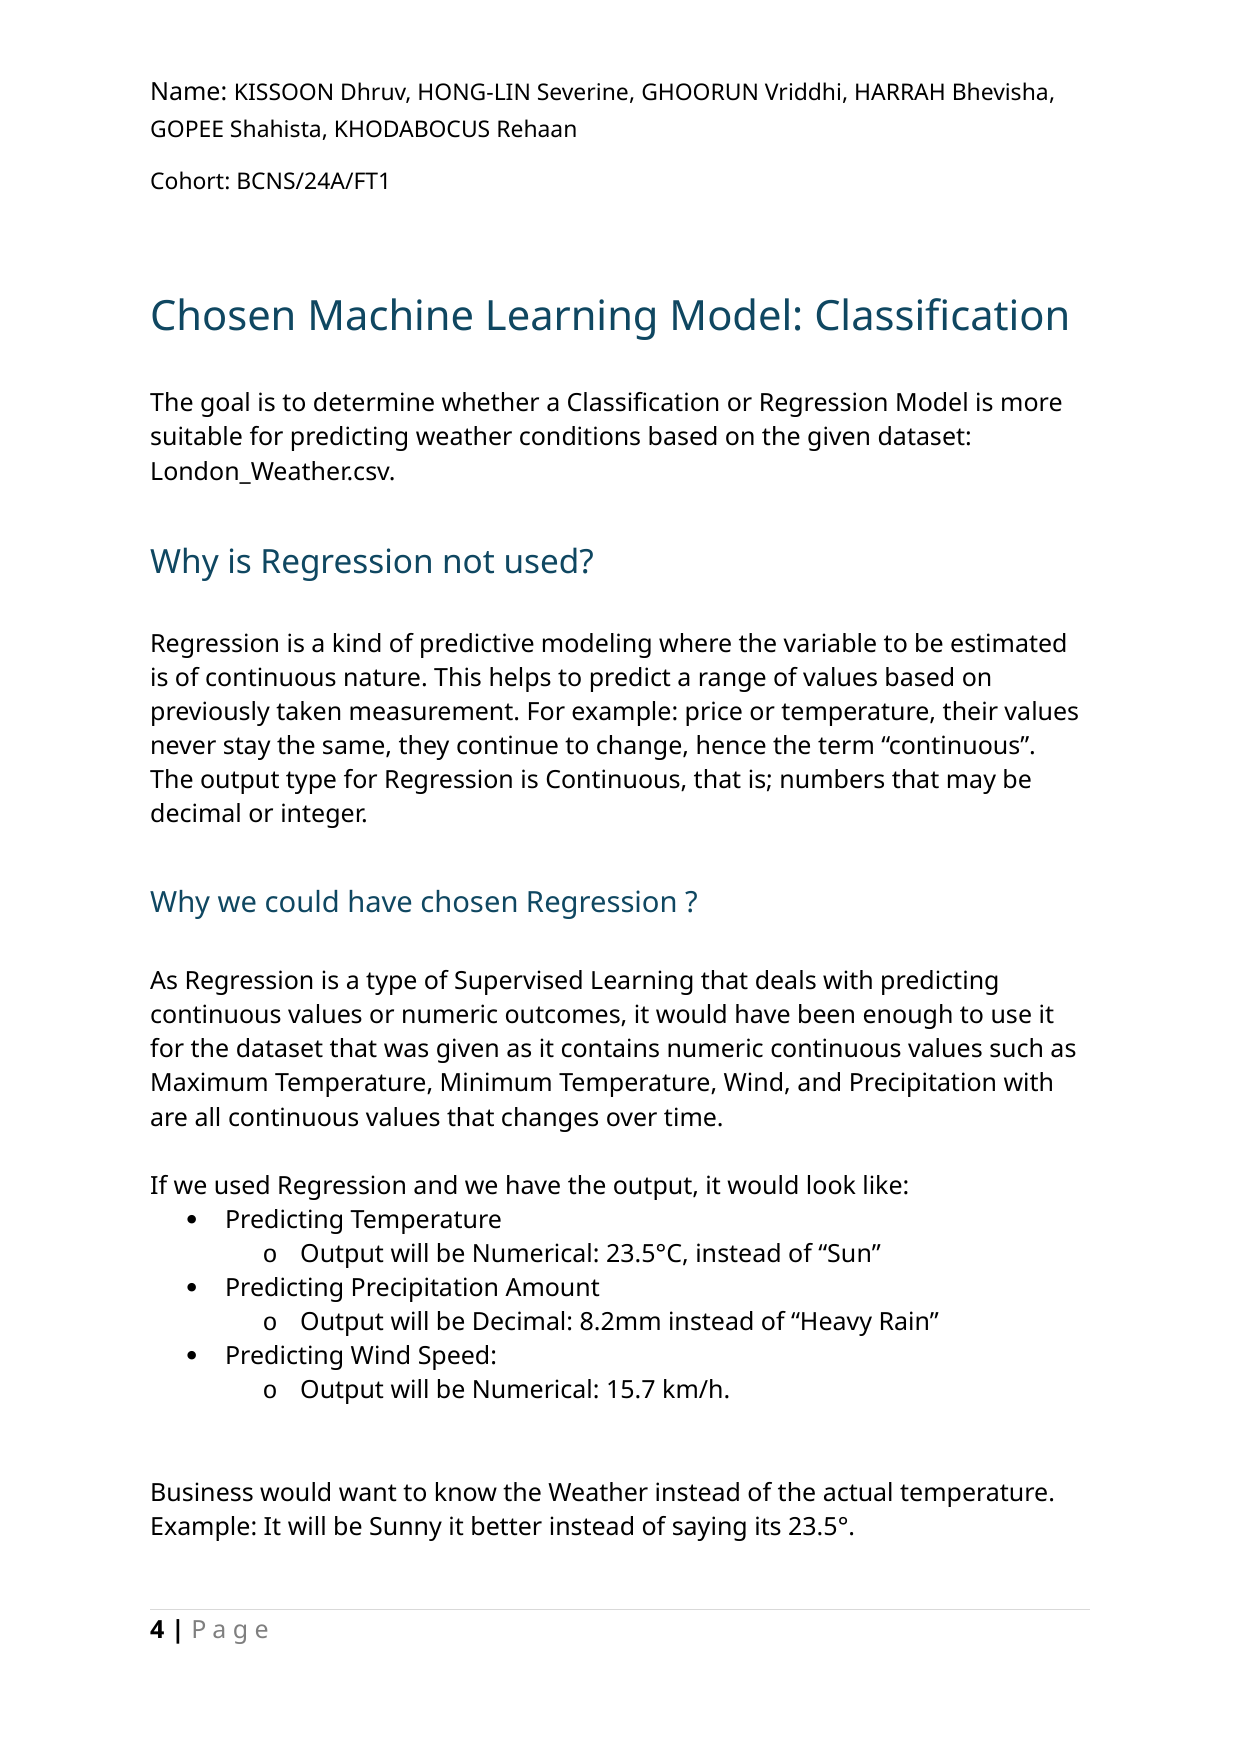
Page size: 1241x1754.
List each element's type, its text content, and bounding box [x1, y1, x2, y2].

list Output will be Decimal: 8.2mm instead of “Heavy Rain” [262, 1304, 1090, 1338]
text If we used Regression and we have the output, it would look like: [150, 1167, 1090, 1201]
text Chosen Machine Learning Model: Classification [150, 286, 1090, 343]
text Regression is a kind of predictive modeling where the variable to be estimated is of continuous nature. This helps to predict a range of values based on previously taken measurement. For example: price or temperature, their values never stay the same, they continue to change, hence the term “continuous”. [150, 626, 1090, 762]
list Predicting Temperature [187, 1201, 1090, 1235]
text Example: It will be Sunny it better instead of saying its 23.5°. [150, 1508, 1090, 1543]
list Predicting Wind Speed: [187, 1338, 1090, 1372]
list Output will be Numerical: 15.7 km/h. [262, 1372, 1090, 1406]
text Why we could have chosen Regression ? [150, 881, 1090, 921]
text Business would want to know the Weather instead of the actual temperature. [150, 1474, 1090, 1508]
text The output type for Regression is Continuous, that is; numbers that may be decimal or integer. [150, 762, 1090, 830]
list Output will be Numerical: 23.5°C, instead of “Sun” [262, 1235, 1090, 1270]
text Why is Regression not used? [150, 538, 1090, 583]
text As Regression is a type of Supervised Learning that deals with predicting continuous values or numeric outcomes, it would have been enough to use it for the dataset that was given as it contains numeric continuous values such as Maximum Temperature, Minimum Temperature, Wind, and Precipitation with are all continuous values that changes over time. [150, 963, 1090, 1133]
list Predicting Precipitation Amount [187, 1270, 1090, 1304]
text The goal is to determine whether a Classification or Regression Model is more suitable for predicting weather conditions based on the given dataset: London_Weather.csv. [150, 385, 1090, 487]
